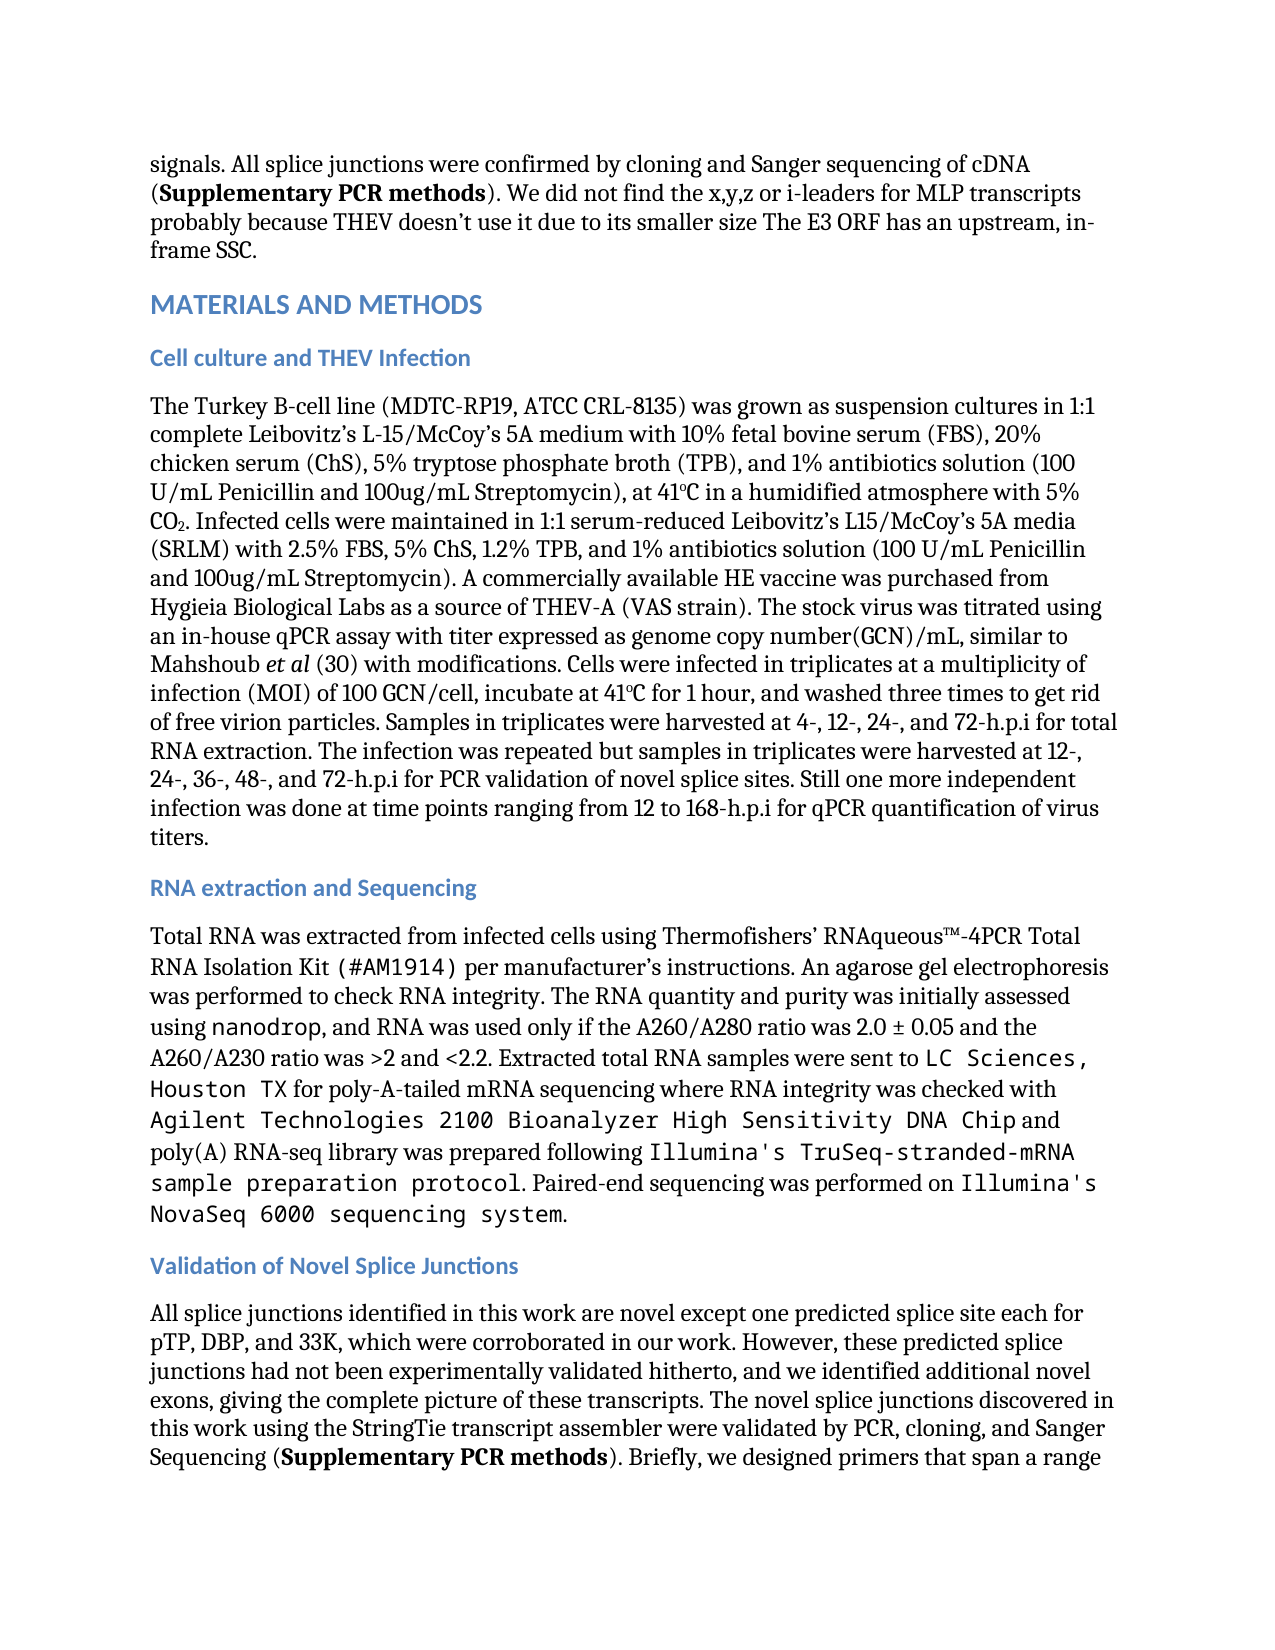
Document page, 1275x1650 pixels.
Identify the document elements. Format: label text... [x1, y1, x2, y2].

subtitle MATERIALS AND METHODS [150, 286, 1125, 321]
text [150, 150, 1125, 265]
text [150, 1299, 1125, 1472]
text The Turkey B-cell line (MDTC-RP19, ATCC CRL-8135) was grown as suspension cultures in 1:1 complete Leibovitz’s L-15/McCoy’s 5A medium with 10% fetal bovine serum (FBS), 20% chicken serum (ChS), 5% tryptose phosphate broth (TPB), and 1% antibiotics solution (100 U/mL Penicillin and 100ug/mL Streptomycin), at 41oC in a humidified atmosphere with 5% CO2. Infected cells were maintained in 1:1 serum-reduced Leibovitz’s L15/McCoy’s 5A media (SRLM) with 2.5% FBS, 5% ChS, 1.2% TPB, and 1% antibiotics solution (100 U/mL Penicillin and 100ug/mL Streptomycin). A commercially available HE vaccine was purchased from Hygieia Biological Labs as a source of THEV-A (VAS strain). The stock virus was titrated using an in-house qPCR assay with titer expressed as genome copy number(GCN)/mL, similar to Mahshoub et al (30) with modifications. Cells were infected in triplicates at a multiplicity of infection (MOI) of 100 GCN/cell, incubate at 41oC for 1 hour, and washed three times to get rid of free virion particles. Samples in triplicates were harvested at 4-, 12-, 24-, and 72-h.p.i for total RNA extraction. The infection was repeated but samples in triplicates were harvested at 12-, 24-, 36-, 48-, and 72-h.p.i for PCR validation of novel splice sites. Still one more independent infection was done at time points ranging from 12 to 168-h.p.i for qPCR quantification of virus titers. [150, 392, 1125, 852]
text Total RNA was extracted from infected cells using Thermofishers’ RNAqueous™-4PCR Total RNA Isolation Kit (#AM1914) per manufacturer’s instructions. An agarose gel electrophoresis was performed to check RNA integrity. The RNA quantity and purity was initially assessed using nanodrop, and RNA was used only if the A260/A280 ratio was 2.0 ± 0.05 and the A260/A230 ratio was >2 and <2.2. Extracted total RNA samples were sent to LC Sciences, Houston TX for poly-A-tailed mRNA sequencing where RNA integrity was checked with Agilent Technologies 2100 Bioanalyzer High Sensitivity DNA Chip and poly(A) RNA-seq library was prepared following Illumina's TruSeq-stranded-mRNA sample preparation protocol. Paired-end sequencing was performed on Illumina's NovaSeq 6000 sequencing system. [150, 922, 1125, 1229]
subtitle RNA extraction and Sequencing [150, 872, 1125, 903]
subtitle Validation of Novel Splice Junctions [150, 1250, 1125, 1281]
subtitle Cell culture and THEV Infection [150, 342, 1125, 373]
